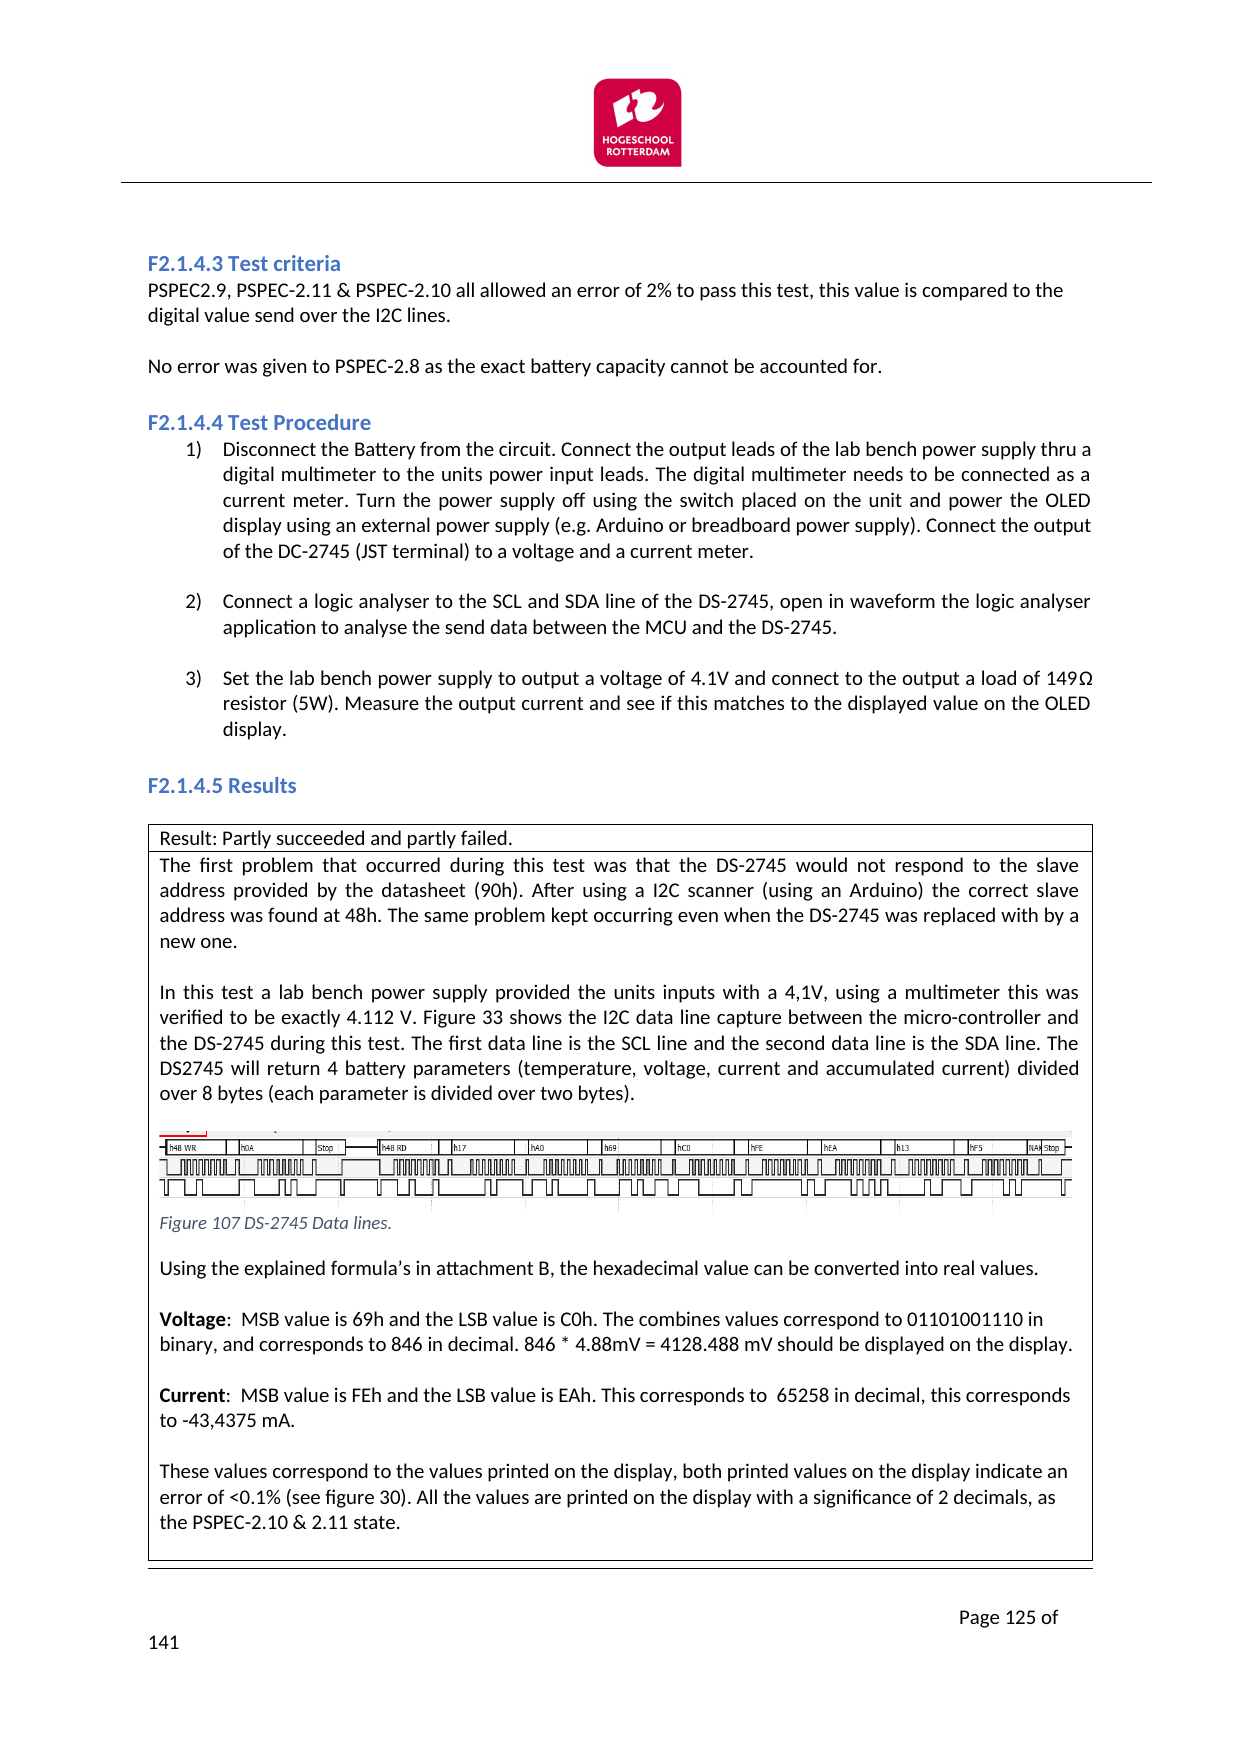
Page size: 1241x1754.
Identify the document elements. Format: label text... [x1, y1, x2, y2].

list Connect a logic analyser to the SCL and SDA line of the DS-2745, open in waveform the logic analyser application to analyse the send data between the MCU and the DS-2745. [185, 589, 1093, 639]
subtitle F2.1.4.4 Test Procedure [148, 408, 1093, 436]
picture [159, 1131, 1072, 1212]
text No error was given to PSPEC-2.8 as the exact battery capacity cannot be accounted for. [148, 353, 1093, 379]
table_header Result: Partly succeeded and partly failed. [149, 825, 1092, 851]
list Set the lab bench power supply to output a voltage of 4.1V and connect to the output a load of 149Ω resistor (5W). Measure the output current and see if this matches to the displayed value on the OLED display. [185, 665, 1093, 741]
list Disconnect the Battery from the circuit. Connect the output leads of the lab bench power supply thru a digital multimeter to the units power input leads. The digital multimeter needs to be connected as a current meter. Turn the power supply off using the switch placed on the unit and power the OLED display using an external power supply (e.g. Arduino or breadboard power supply). Connect the output of the DC-2745 (JST terminal) to a voltage and a current meter. [185, 436, 1093, 563]
picture [590, 73, 685, 173]
text PSPEC2.9, PSPEC-2.11 & PSPEC-2.10 all allowed an error of 2% to pass this test, this value is compared to the digital value send over the I2C lines. [148, 277, 1093, 328]
subtitle F2.1.4.3 Test criteria [148, 249, 1093, 277]
subtitle F2.1.4.5 Results [148, 771, 1093, 799]
